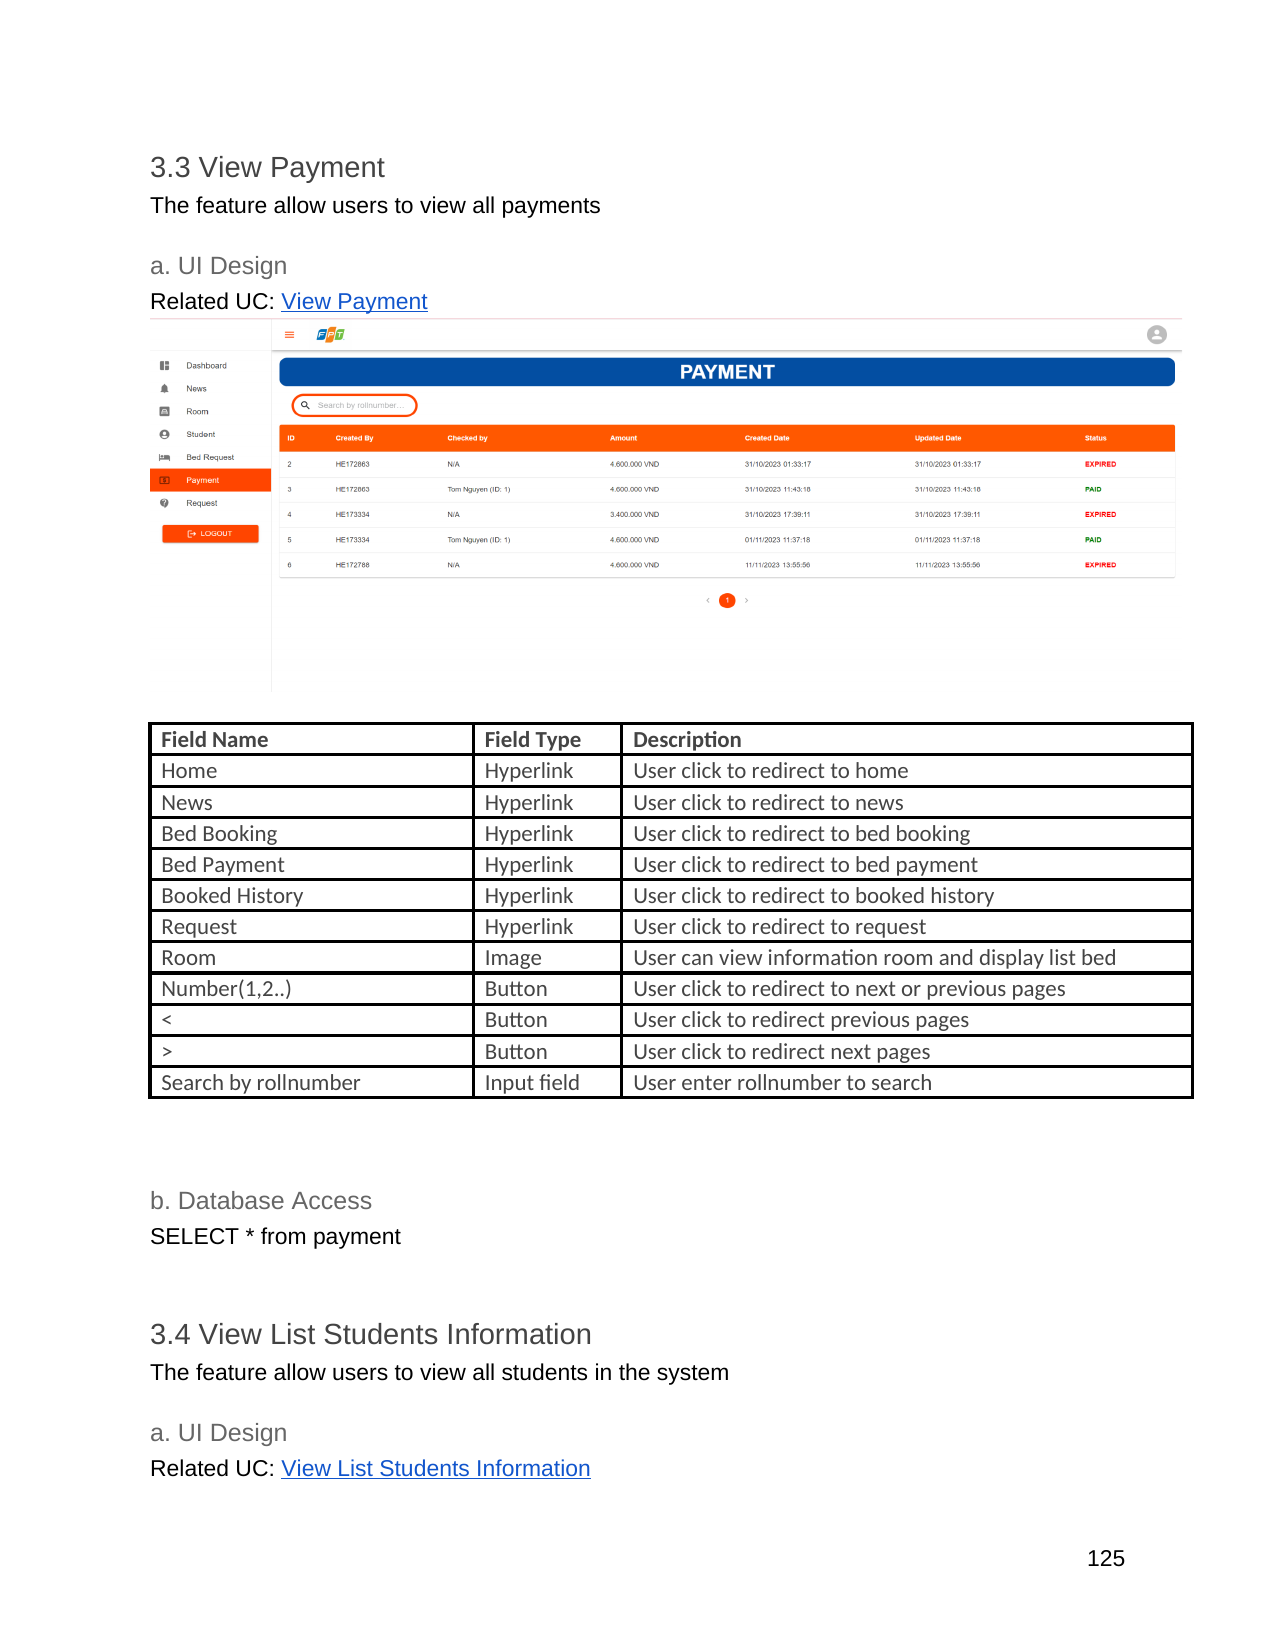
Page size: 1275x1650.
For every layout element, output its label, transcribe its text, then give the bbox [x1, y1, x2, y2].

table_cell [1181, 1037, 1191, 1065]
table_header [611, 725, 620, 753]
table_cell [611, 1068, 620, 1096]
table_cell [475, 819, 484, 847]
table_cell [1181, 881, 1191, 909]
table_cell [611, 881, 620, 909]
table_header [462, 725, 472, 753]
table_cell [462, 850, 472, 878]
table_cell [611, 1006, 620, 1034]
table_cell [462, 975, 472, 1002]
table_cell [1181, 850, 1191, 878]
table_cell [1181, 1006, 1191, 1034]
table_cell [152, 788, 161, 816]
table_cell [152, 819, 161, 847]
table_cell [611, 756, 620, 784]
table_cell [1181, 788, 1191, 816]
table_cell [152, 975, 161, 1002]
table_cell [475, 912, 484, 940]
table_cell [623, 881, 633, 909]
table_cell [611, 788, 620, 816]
subtitle b. Database Access [150, 1186, 1125, 1215]
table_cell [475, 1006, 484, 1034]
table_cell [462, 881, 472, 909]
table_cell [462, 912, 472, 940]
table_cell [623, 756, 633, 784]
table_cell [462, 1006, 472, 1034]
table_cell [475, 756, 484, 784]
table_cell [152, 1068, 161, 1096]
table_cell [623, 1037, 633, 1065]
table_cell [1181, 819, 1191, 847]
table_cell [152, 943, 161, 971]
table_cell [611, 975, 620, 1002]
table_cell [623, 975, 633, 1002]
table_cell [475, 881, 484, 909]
text Related UC: View List Students Information [150, 1455, 1125, 1482]
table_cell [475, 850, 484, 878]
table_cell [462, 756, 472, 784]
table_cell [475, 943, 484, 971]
subtitle 3.3 View Payment [150, 150, 1125, 183]
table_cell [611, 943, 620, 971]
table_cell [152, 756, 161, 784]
text Related UC: View Payment [150, 288, 1125, 315]
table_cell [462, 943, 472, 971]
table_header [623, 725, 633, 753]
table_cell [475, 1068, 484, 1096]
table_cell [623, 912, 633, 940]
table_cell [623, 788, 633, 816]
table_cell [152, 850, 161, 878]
text The feature allow users to view all students in the system [150, 1359, 1125, 1385]
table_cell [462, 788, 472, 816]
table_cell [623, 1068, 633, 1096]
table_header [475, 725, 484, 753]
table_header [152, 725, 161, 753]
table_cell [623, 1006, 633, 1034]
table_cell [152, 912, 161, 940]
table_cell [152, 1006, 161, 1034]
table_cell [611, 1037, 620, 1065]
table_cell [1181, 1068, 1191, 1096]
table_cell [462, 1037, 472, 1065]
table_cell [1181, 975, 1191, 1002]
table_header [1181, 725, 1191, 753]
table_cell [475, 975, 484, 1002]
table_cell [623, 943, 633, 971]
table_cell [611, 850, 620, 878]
subtitle a. UI Design [150, 251, 1125, 280]
text The feature allow users to view all payments [150, 192, 1125, 218]
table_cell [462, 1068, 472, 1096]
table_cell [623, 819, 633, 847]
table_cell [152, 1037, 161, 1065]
subtitle 3.4 View List Students Information [150, 1317, 1125, 1351]
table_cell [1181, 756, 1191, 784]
text SELECT * from payment [150, 1223, 1125, 1249]
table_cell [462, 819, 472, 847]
picture [150, 318, 1183, 692]
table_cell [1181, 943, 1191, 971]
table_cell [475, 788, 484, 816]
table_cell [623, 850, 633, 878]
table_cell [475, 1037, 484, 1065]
subtitle a. UI Design [150, 1418, 1125, 1447]
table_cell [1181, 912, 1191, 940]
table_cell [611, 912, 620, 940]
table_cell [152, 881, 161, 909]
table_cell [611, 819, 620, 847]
